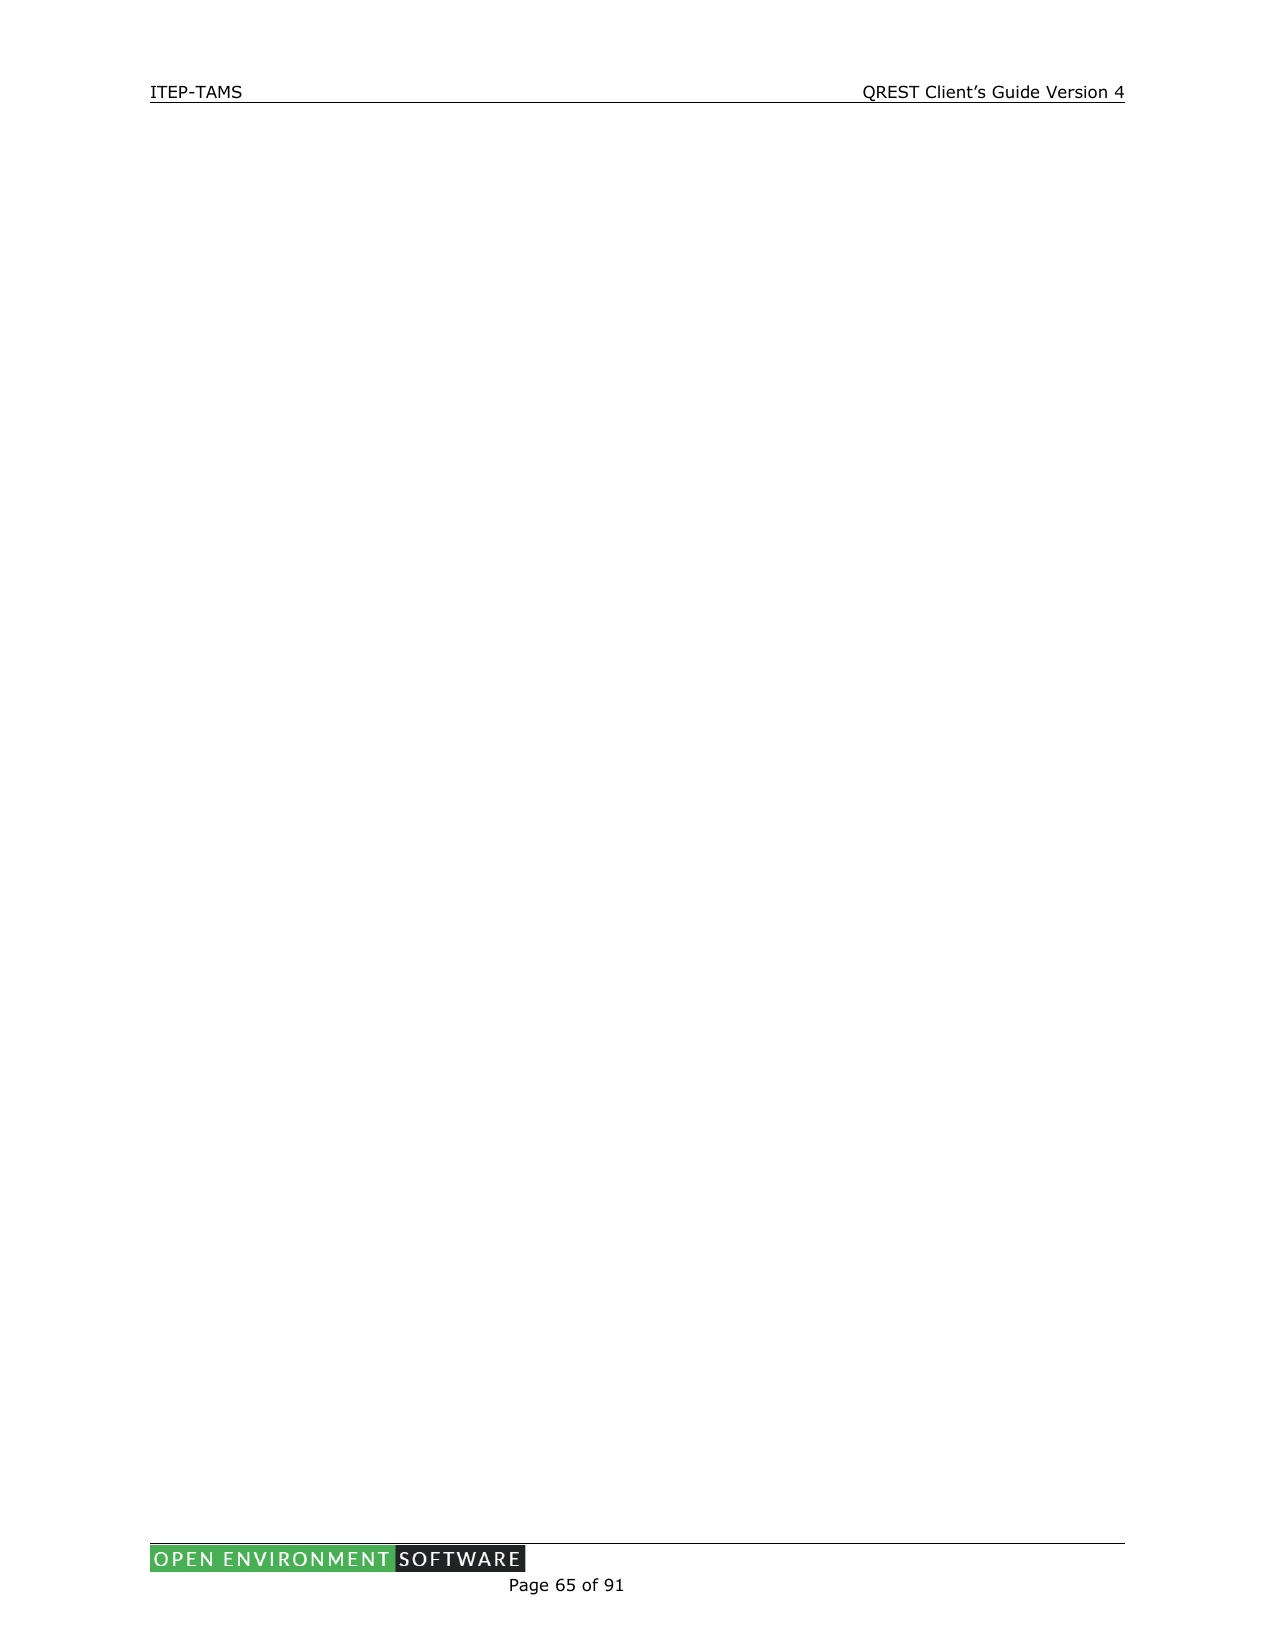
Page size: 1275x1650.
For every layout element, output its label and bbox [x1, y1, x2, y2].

picture [150, 1545, 526, 1572]
